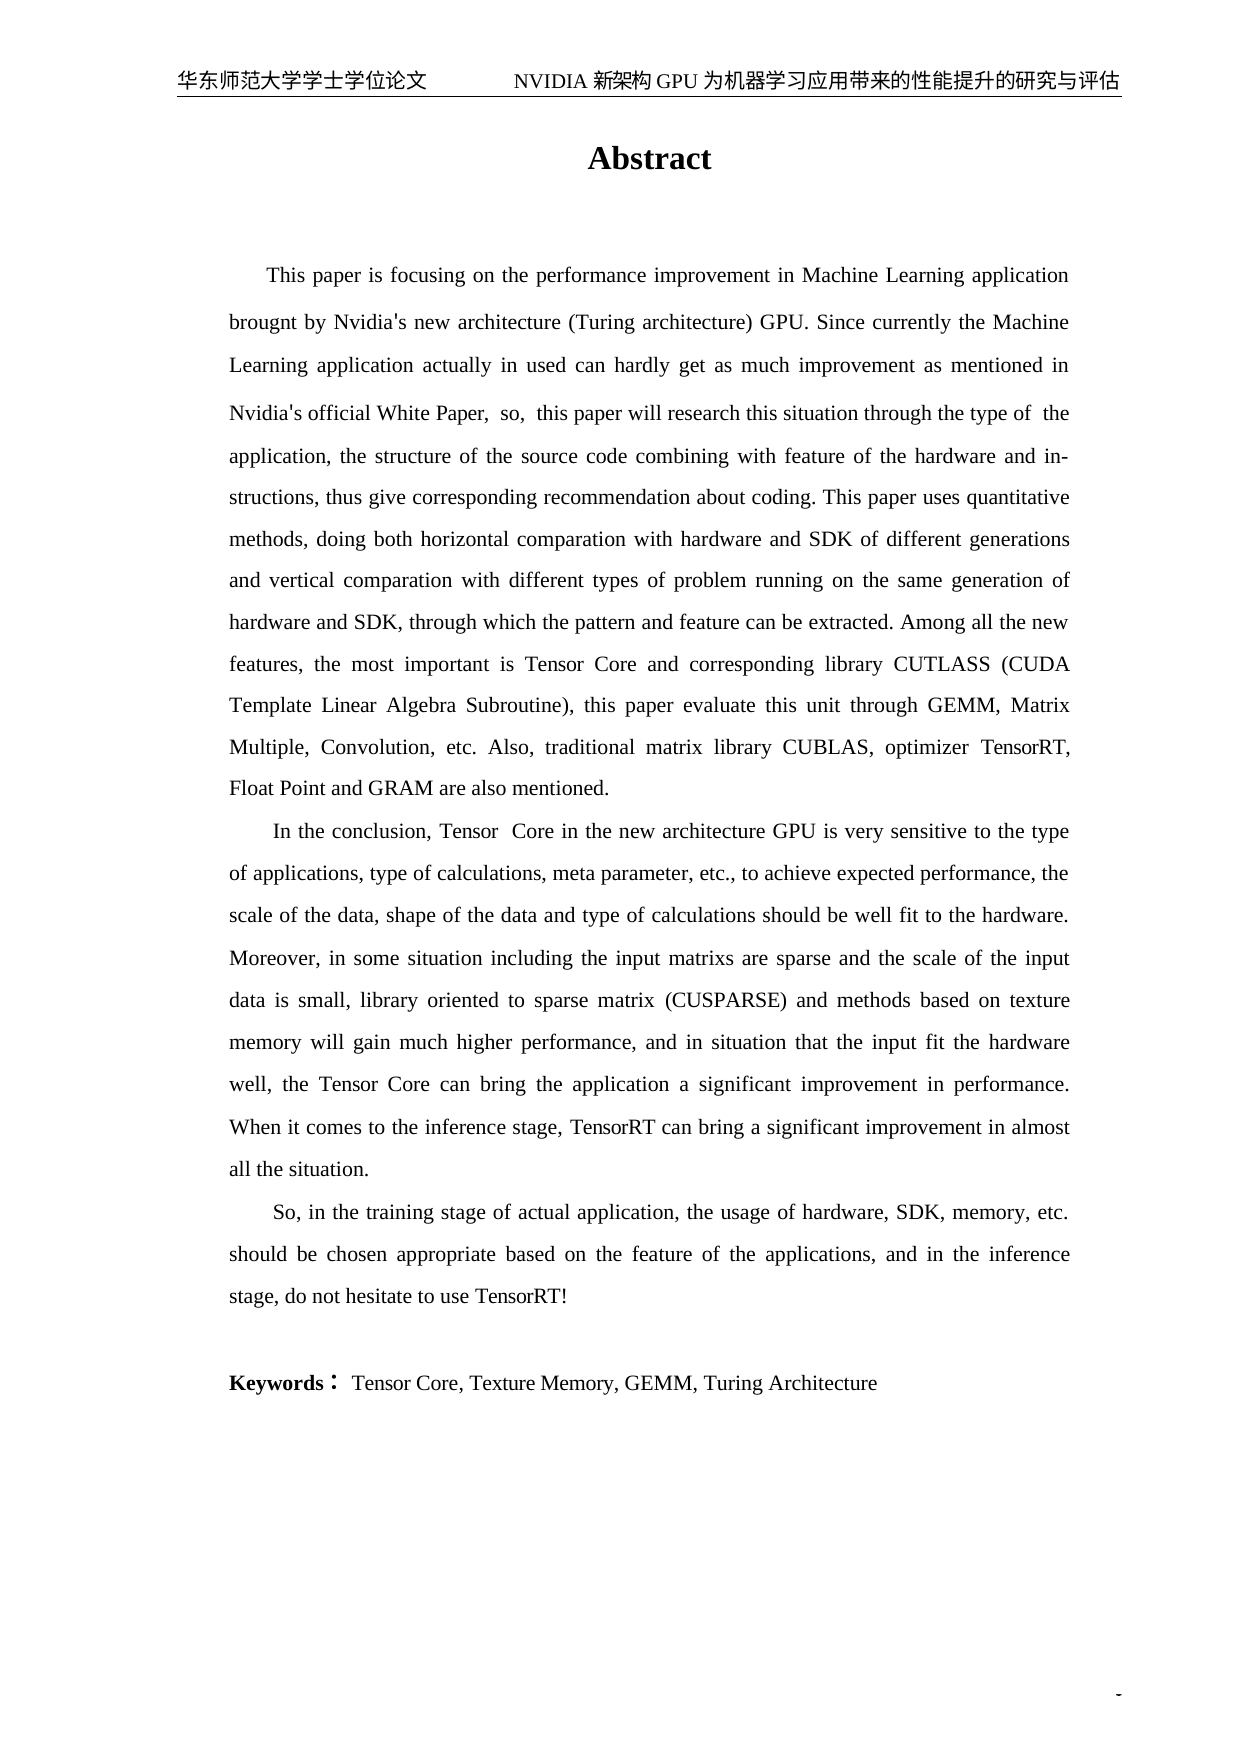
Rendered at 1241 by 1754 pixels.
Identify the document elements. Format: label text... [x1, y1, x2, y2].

text This paper is focusing on the performance improvement in Machine Learning application brougnt by Nvidia's new architecture (Turing architecture) GPU. Since currently the Machine Learning application actually in used can hardly get as much improvement as mentioned in Nvidia's official White Paper, so, this paper will research this situation through the type of the application, the structure of the source code combining with feature of the hardware and in- structions, thus give corresponding recommendation about coding. This paper uses quantitative methods, doing both horizontal comparation with hardware and SDK of different generations and vertical comparation with different types of problem running on the same generation of hardware and SDK, through which the pattern and feature can be extracted. Among all the new features, the most important is Tensor Core and corresponding library CUTLASS (CUDA Template Linear Algebra Subroutine), this paper evaluate this unit through GEMM, Matrix Multiple, Convolution, etc. Also, traditional matrix library CUBLAS, optimizer TensorRT, Float Point and GRAM are also mentioned. [229, 262, 1071, 801]
text Abstract [587, 138, 1155, 177]
text In the conclusion, Tensor Core in the new architecture GPU is very sensitive to the type of applications, type of calculations, meta parameter, etc., to achieve expected performance, the scale of the data, shape of the data and type of calculations should be well fit to the hardware. Moreover, in some situation including the input matrixs are sparse and the scale of the input data is small, library oriented to sparse matrix (CUSPARSE) and methods based on texture memory will gain much higher performance, and in situation that the input fit the hardware well, the Tensor Core can bring the application a significant improvement in performance. When it comes to the inference stage, TensorRT can bring a significant improvement in almost all the situation. [229, 818, 1071, 1181]
text Keywords： Tensor Core, Texture Memory, GEMM, Turing Architecture [229, 1367, 1155, 1397]
text So, in the training stage of actual application, the usage of hardware, SDK, memory, etc. should be chosen appropriate based on the feature of the applications, and in the inference stage, do not hesitate to use TensorRT! [229, 1199, 1071, 1308]
